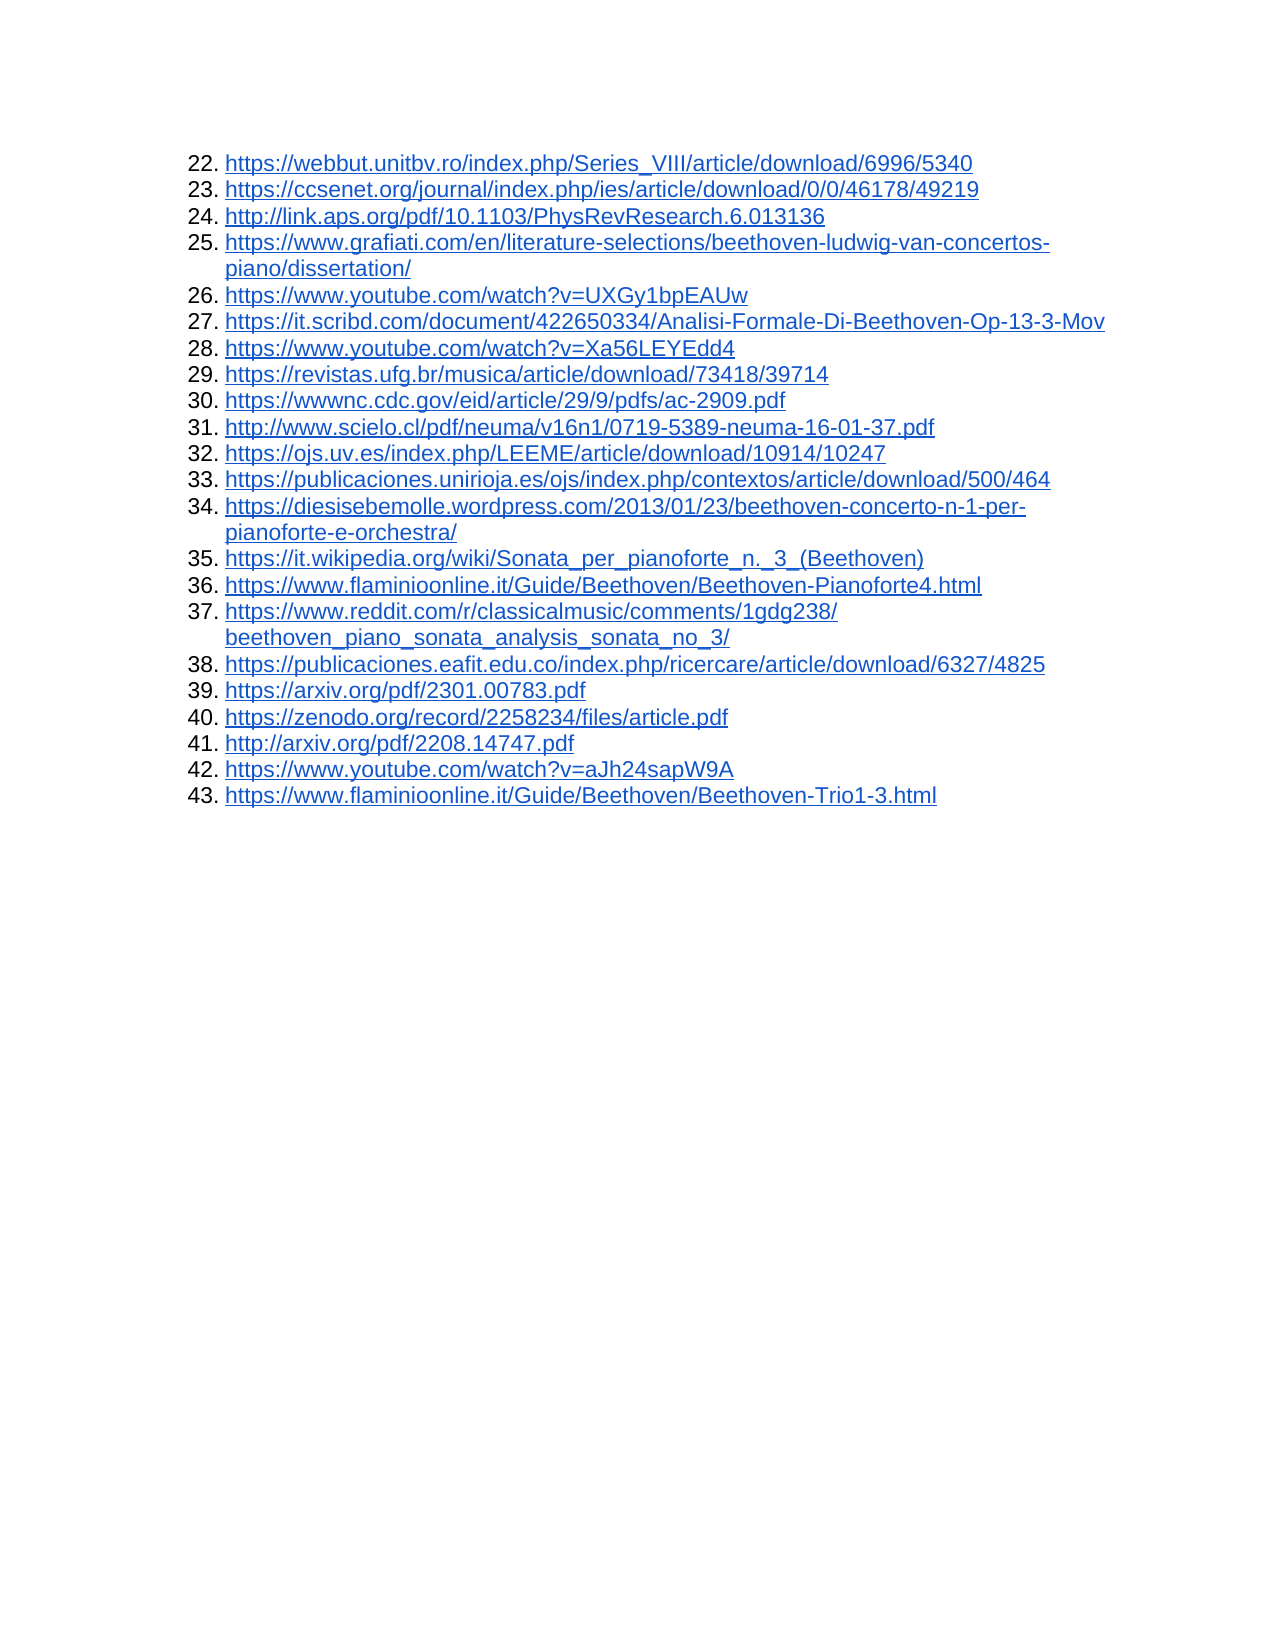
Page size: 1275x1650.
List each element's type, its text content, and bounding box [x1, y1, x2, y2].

list https://www.youtube.com/watch?v=aJh24sapW9A [187, 756, 1125, 782]
list https://publicaciones.unirioja.es/ojs/index.php/contextos/article/download/500/464 [187, 466, 1125, 493]
list https://zenodo.org/record/2258234/files/article.pdf [187, 703, 1125, 730]
list https://www.flaminioonline.it/Guide/Beethoven/Beethoven-Trio1-3.html [187, 782, 1125, 809]
list https://www.reddit.com/r/classicalmusic/comments/1gdg238/beethoven_piano_sonata_analysis_sonata_no_3/ [187, 598, 1125, 651]
list https://ojs.uv.es/index.php/LEEME/article/download/10914/10247 [187, 440, 1125, 466]
list https://publicaciones.eafit.edu.co/index.php/ricercare/article/download/6327/4825 [187, 651, 1125, 677]
list http://arxiv.org/pdf/2208.14747.pdf [187, 730, 1125, 756]
list https://ccsenet.org/journal/index.php/ies/article/download/0/0/46178/49219 [187, 176, 1125, 203]
list https://revistas.ufg.br/musica/article/download/73418/39714 [187, 361, 1125, 387]
list https://webbut.unitbv.ro/index.php/Series_VIII/article/download/6996/5340 [187, 150, 1125, 176]
list https://it.wikipedia.org/wiki/Sonata_per_pianoforte_n._3_(Beethoven) [187, 545, 1125, 572]
list https://arxiv.org/pdf/2301.00783.pdf [187, 677, 1125, 703]
list https://www.youtube.com/watch?v=UXGy1bpEAUw [187, 282, 1125, 308]
list https://it.scribd.com/document/422650334/Analisi-Formale-Di-Beethoven-Op-13-3-Mov [187, 308, 1125, 334]
list https://diesisebemolle.wordpress.com/2013/01/23/beethoven-concerto-n-1-per-pianoforte-e-orchestra/ [187, 493, 1125, 545]
list http://www.scielo.cl/pdf/neuma/v16n1/0719-5389-neuma-16-01-37.pdf [187, 413, 1125, 440]
list https://www.flaminioonline.it/Guide/Beethoven/Beethoven-Pianoforte4.html [187, 572, 1125, 598]
list https://wwwnc.cdc.gov/eid/article/29/9/pdfs/ac-2909.pdf [187, 387, 1125, 413]
list https://www.grafiati.com/en/literature-selections/beethoven-ludwig-van-concertos-piano/dissertation/ [187, 229, 1125, 282]
list http://link.aps.org/pdf/10.1103/PhysRevResearch.6.013136 [187, 203, 1125, 229]
list https://www.youtube.com/watch?v=Xa56LEYEdd4 [187, 334, 1125, 361]
